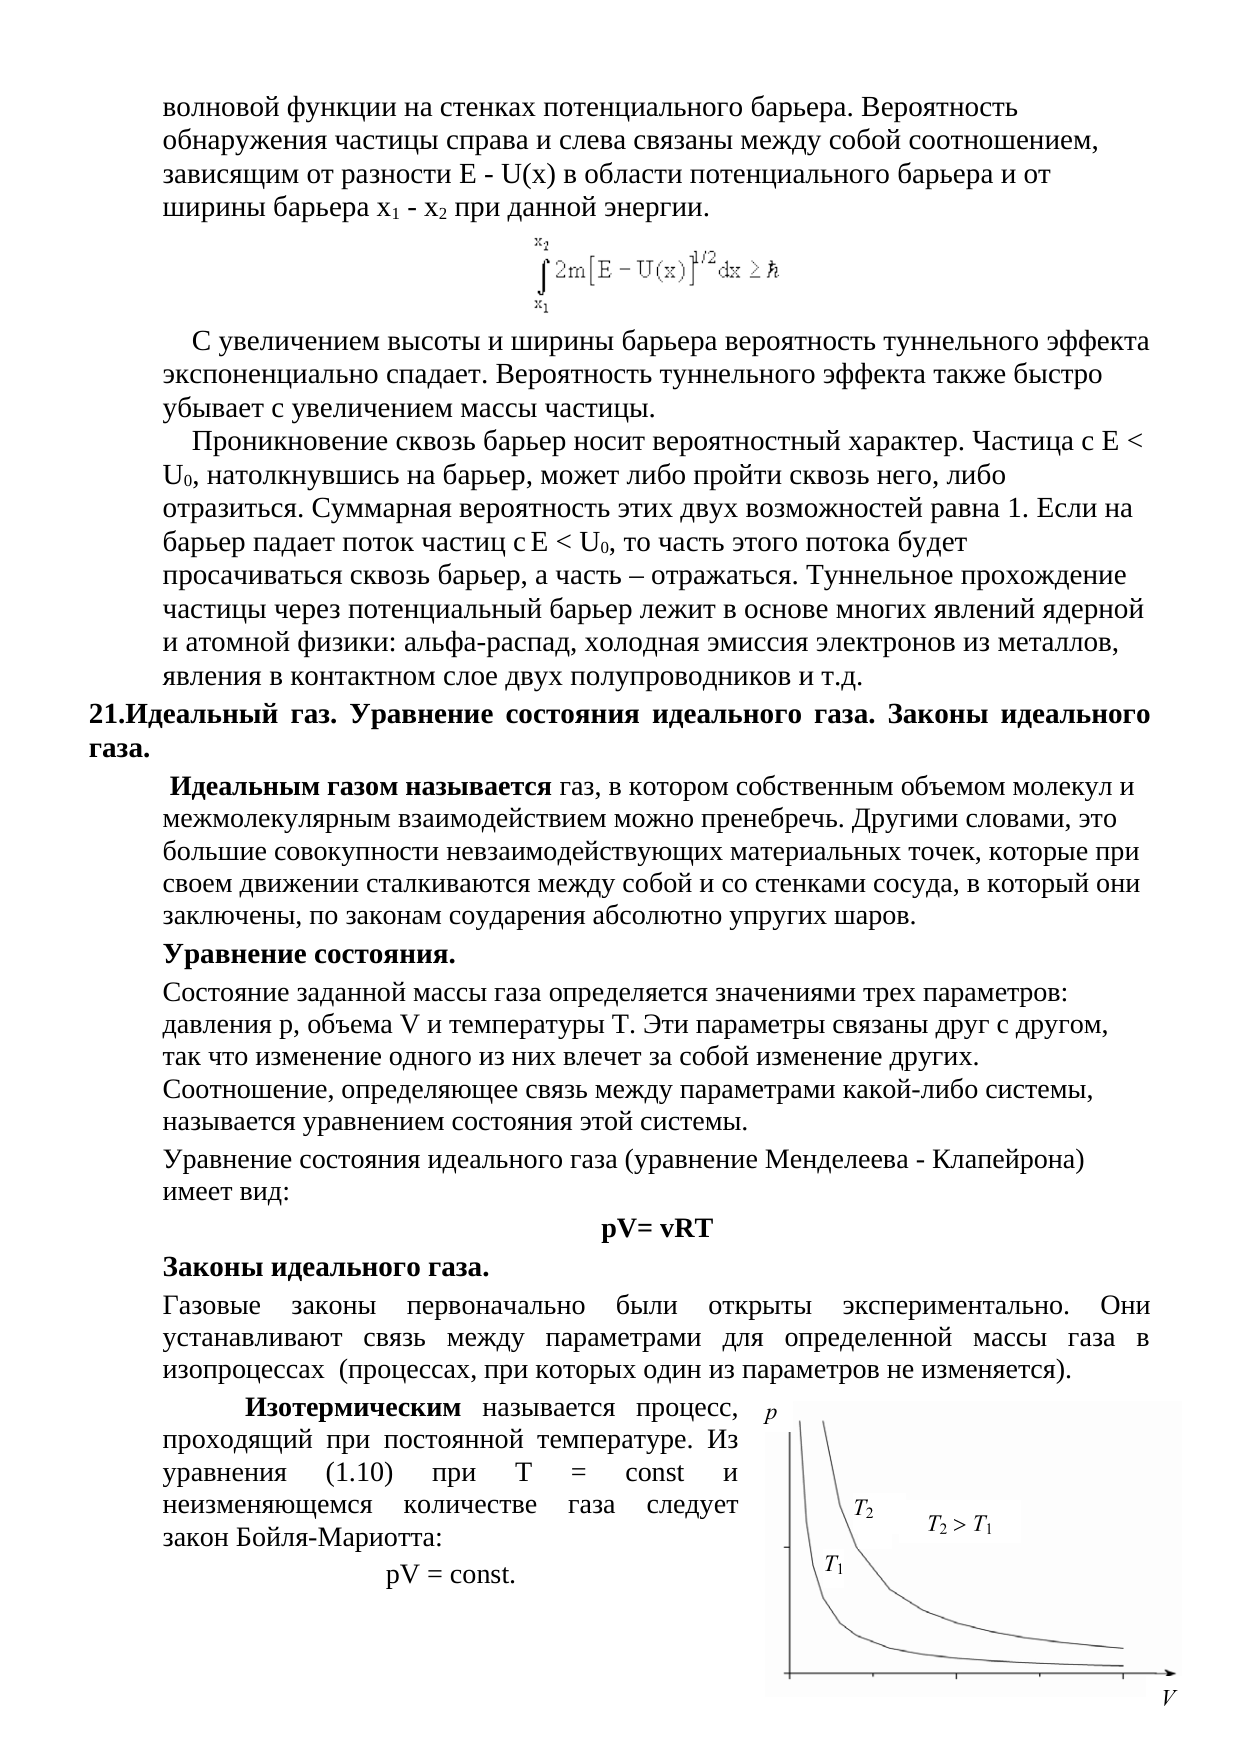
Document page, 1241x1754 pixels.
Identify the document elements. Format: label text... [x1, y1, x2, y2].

text Состояние заданной массы газа определяется значениями трех параметров: давления p, объема V и температуры T. Эти параметры связаны друг с другом, так что изменение одного из них влечет за собой изменение других. Соотношение, определяющее связь между параметрами какой-либо системы, называется уравнением состояния этой системы. [162, 974, 1152, 1137]
text pV= vRT [162, 1212, 1152, 1244]
text 21.Идеальный газ. Уравнение состояния идеального газа. Законы идеального газа. [89, 697, 1152, 764]
text С увеличением высоты и ширины барьера вероятность туннельного эффекта экспоненциально спадает. Вероятность туннельного эффекта также быстро убывает с увеличением массы частицы. Проникновение сквозь барьер носит вероятностный характер. Частица с Е < U0, натолкнувшись на барьер, может либо пройти сквозь него, либо отразиться. Суммарная вероятность этих двух возможностей равна 1. Если на барьер падает поток частиц с Е < U0, то часть этого потока будет просачиваться сквозь барьер, а часть – отражаться. Туннельное прохождение частицы через потенциальный барьер лежит в основе многих явлений ядерной и атомной физики: альфа-распад, холодная эмиссия электронов из металлов, явления в контактном слое двух полупроводников и т.д. [162, 323, 1152, 692]
text pV = const. [162, 1557, 757, 1589]
picture [757, 1401, 1182, 1712]
text Изотермическим называется процесс, проходящий при постоянной температуре. Из уравнения (1.10) при T = const и неизменяющемся количестве газа следует закон Бойля-Мариотта: [162, 1390, 1152, 1552]
text Законы идеального газа. [162, 1249, 1152, 1283]
picture [530, 227, 784, 318]
text Уравнение состояния идеального газа (уравнение Менделеева - Клапейрона) имеет вид: [162, 1142, 1152, 1206]
text Газовые законы первоначально были открыты экспериментально. Они устанавливают связь между параметрами для определенной массы газа в изопроцессах (процессах, при которых один из параметров не изменяется). [162, 1288, 1152, 1385]
text Идеальным газом называется газ, в котором собственным объемом молекул и межмолекулярным взаимодействием можно пренебречь. Другими словами, это большие совокупности невзаимодействующих материальных точек, которые при своем движении сталкиваются между собой и со стенками сосуда, в который они заключены, по законам соударения абсолютно упругих шаров. [162, 769, 1152, 931]
text Уравнение состояния. [162, 936, 1152, 969]
